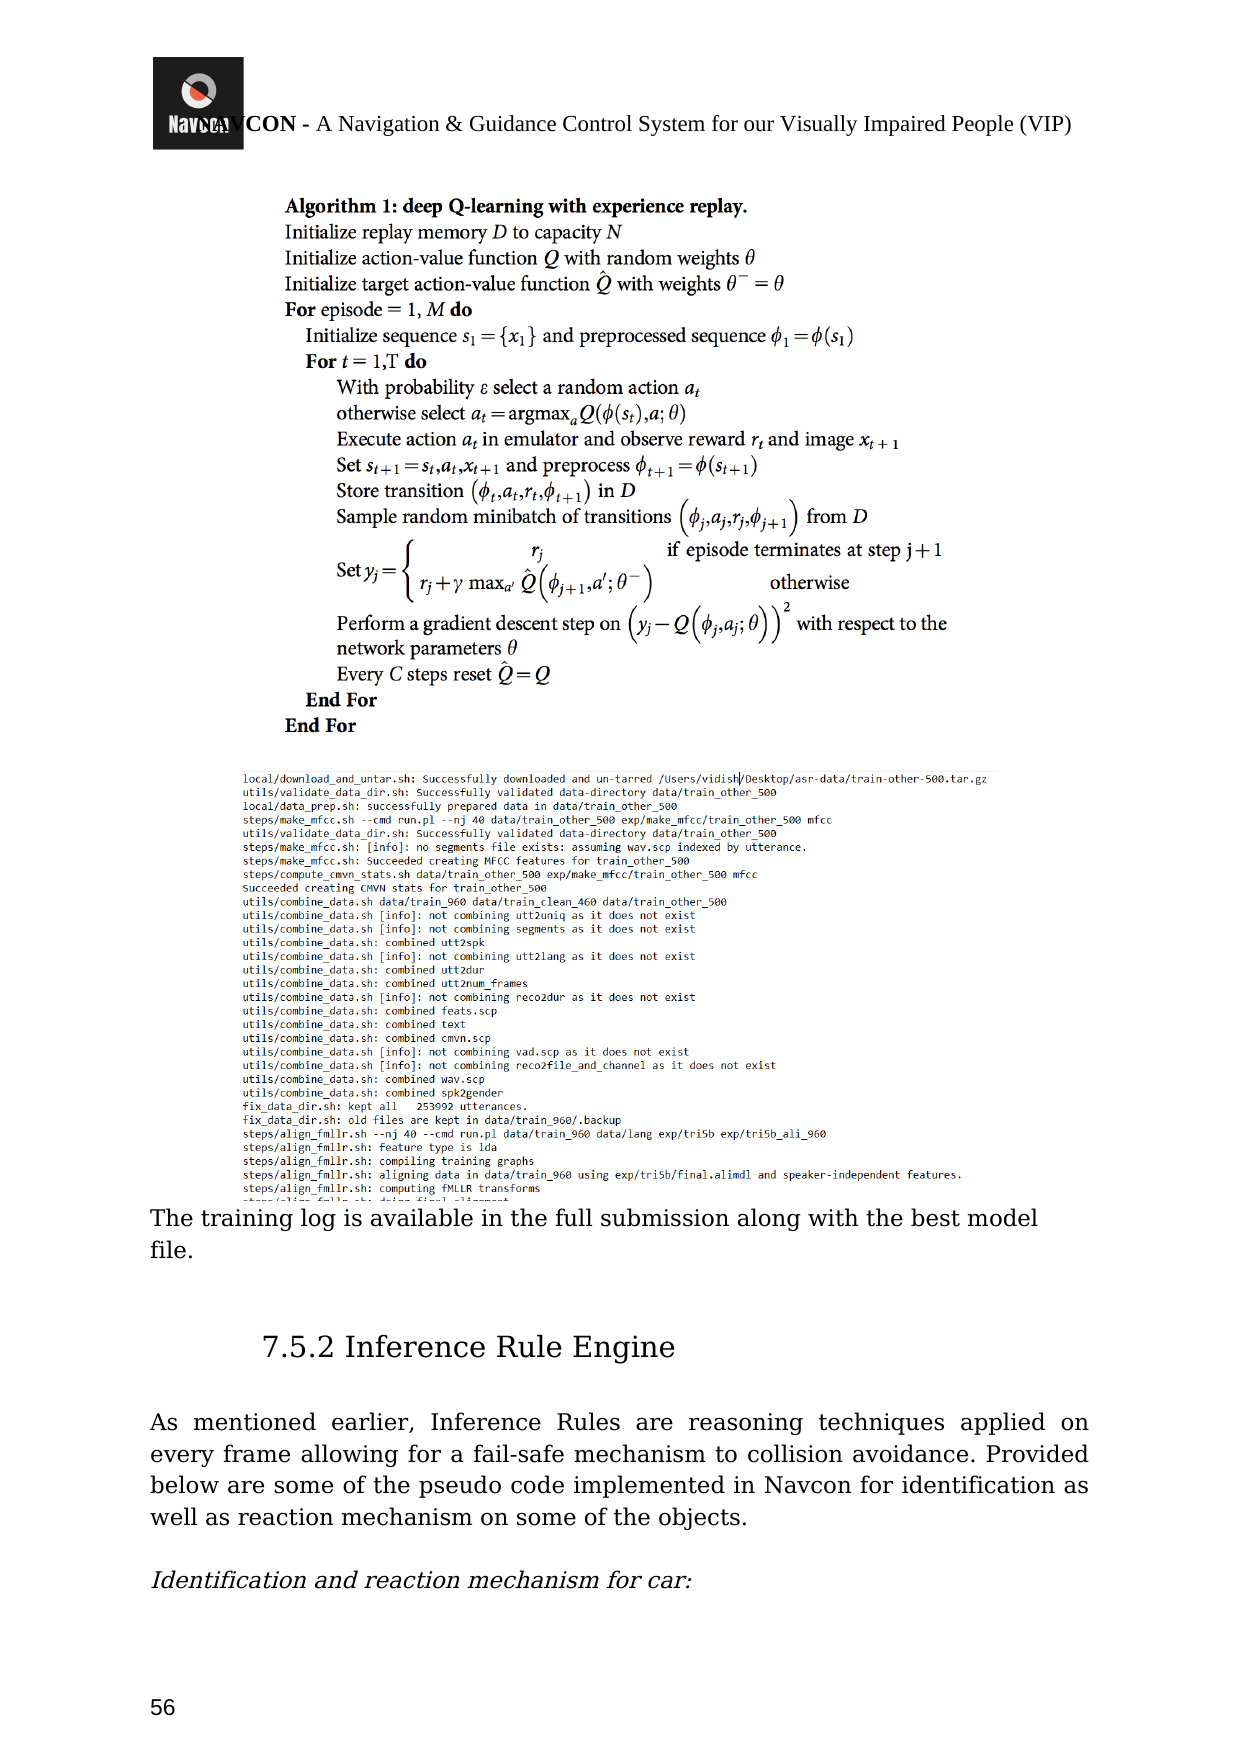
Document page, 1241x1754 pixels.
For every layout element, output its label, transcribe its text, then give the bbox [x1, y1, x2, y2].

subtitle 7.5.2 Inference Rule Engine [150, 1328, 1090, 1363]
text Identification and reaction mechanism for car: [150, 1566, 1090, 1593]
picture [241, 771, 999, 1201]
picture [281, 195, 959, 737]
picture [153, 57, 244, 150]
text As mentioned earlier, Inference Rules are reasoning techniques applied on every frame allowing for a fail-safe mechanism to collision avoidance. Provided below are some of the pseudo code implemented in Navcon for identification as well as reaction mechanism on some of the objects. [150, 1408, 1090, 1530]
text The training log is available in the full submission along with the best model file. [150, 1204, 1090, 1263]
